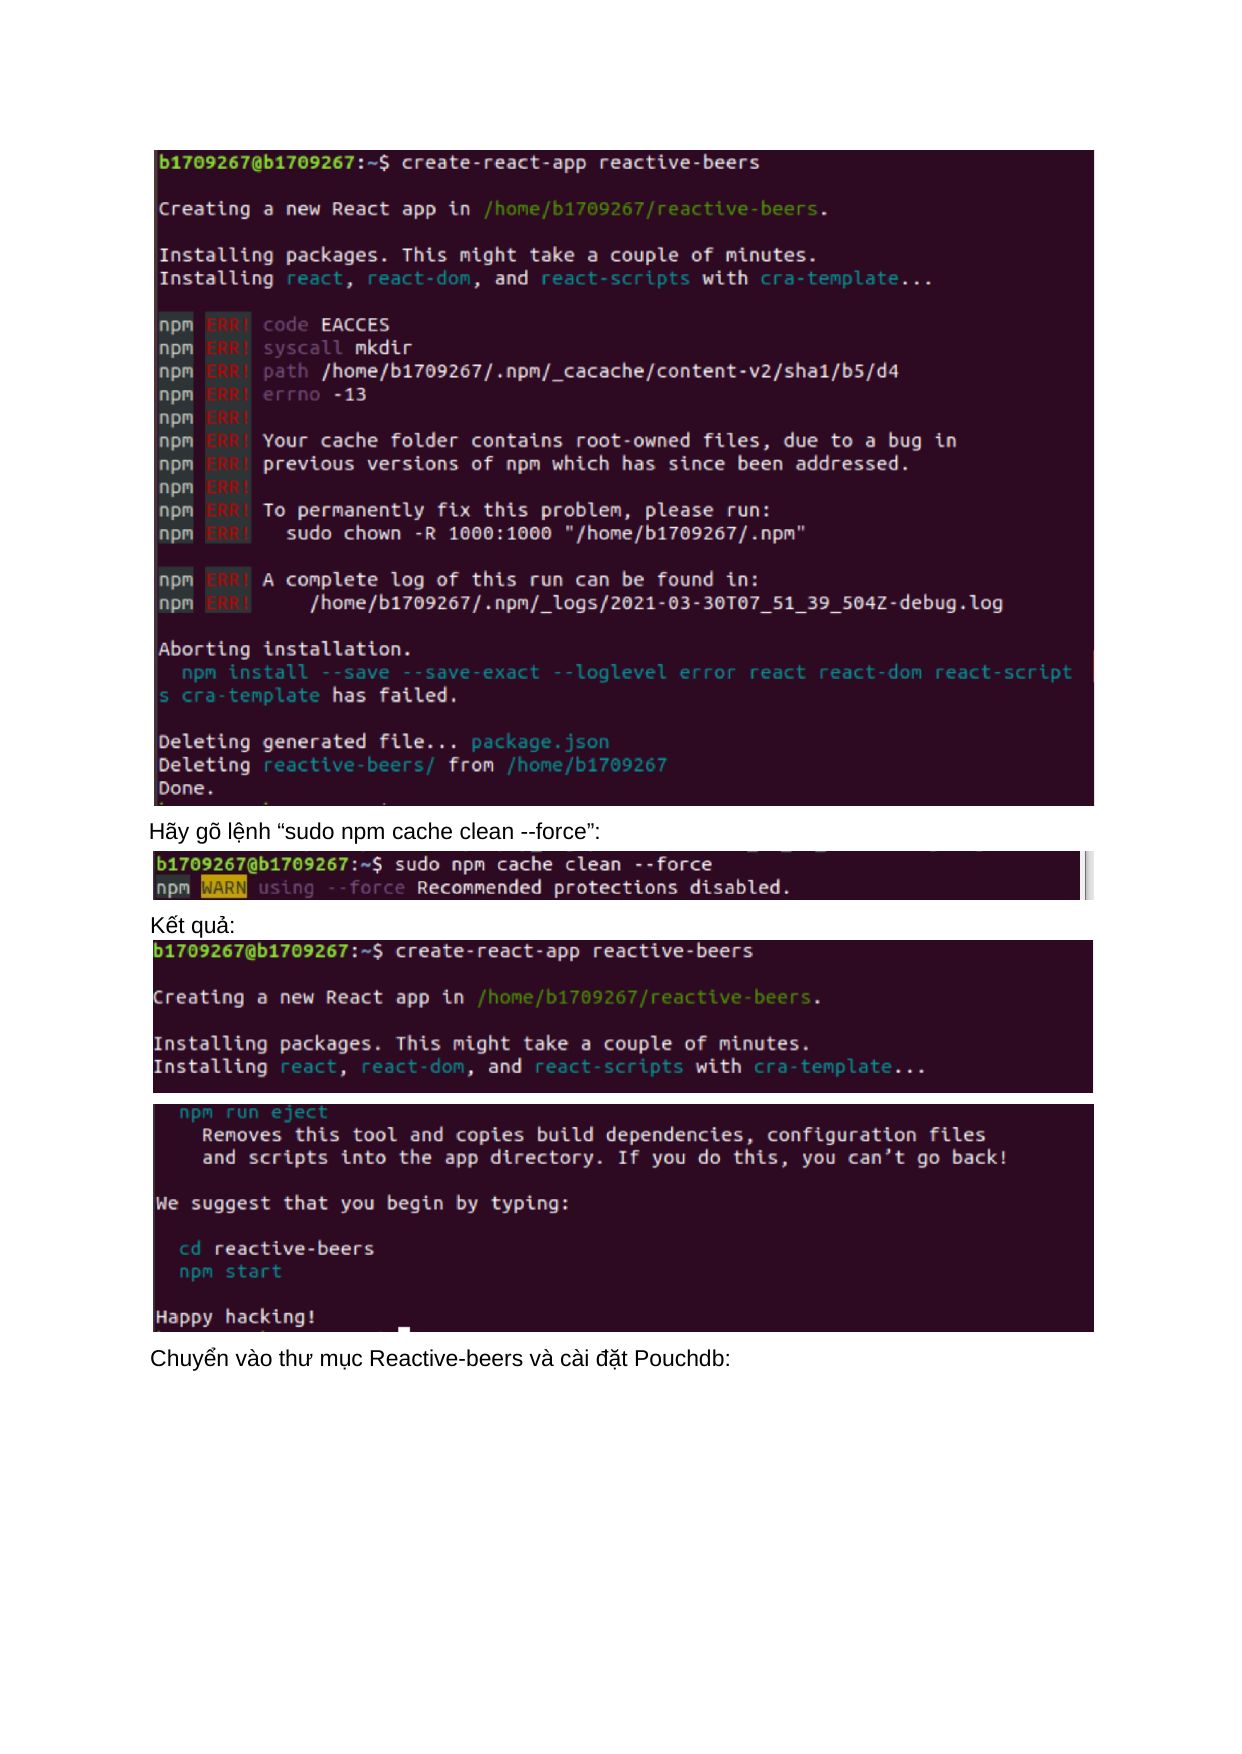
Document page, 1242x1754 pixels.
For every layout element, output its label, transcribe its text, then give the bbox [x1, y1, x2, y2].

picture [153, 150, 1095, 806]
picture [152, 939, 1094, 1093]
text Hãy gõ lệnh “sudo npm cache clean --force”: [148, 818, 1093, 844]
picture [152, 1103, 1094, 1332]
picture [153, 851, 1094, 900]
